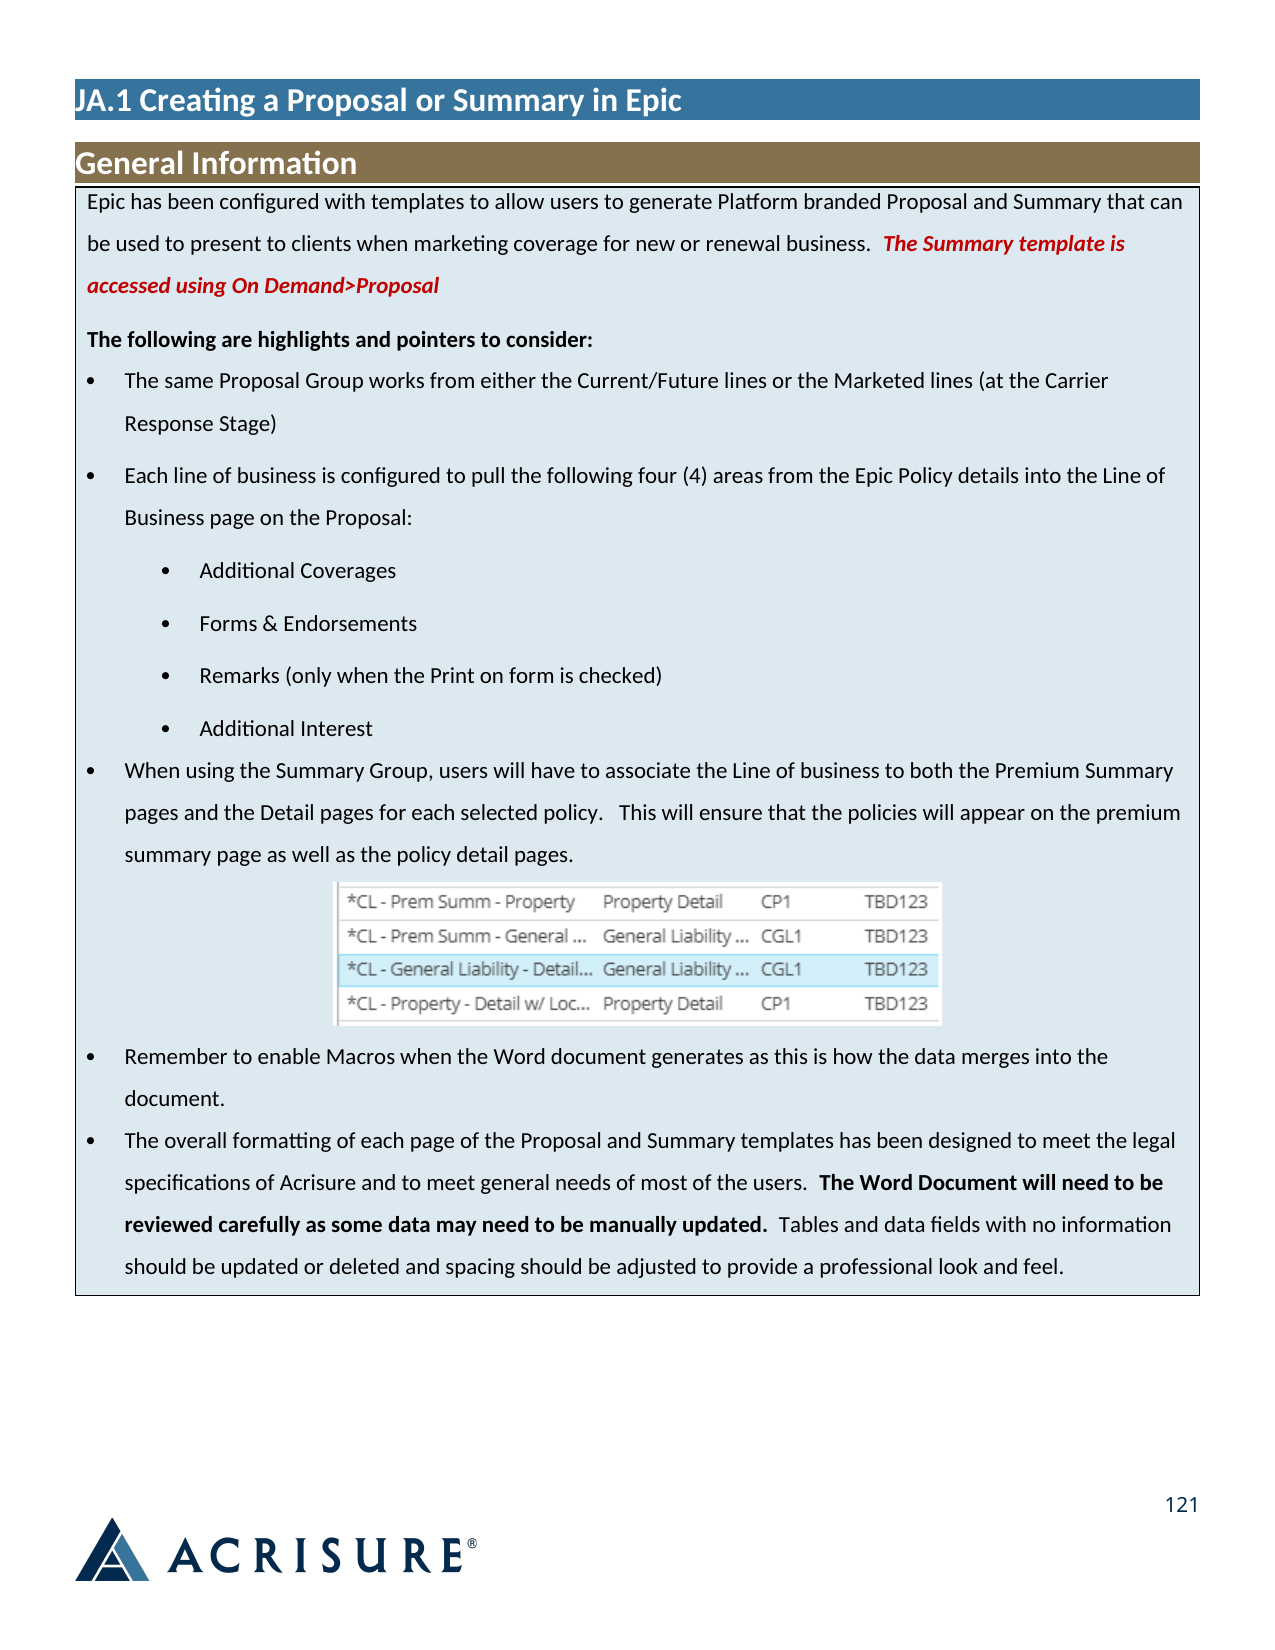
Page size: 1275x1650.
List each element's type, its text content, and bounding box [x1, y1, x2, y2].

picture [75, 1518, 477, 1581]
subtitle JA.1 Creating a Proposal or Summary in Epic [75, 79, 1200, 120]
subtitle General Information [75, 142, 1200, 183]
table_header Epic has been configured with templates to allow users to generate Platform branded Proposal and Summary that can be used to present to clients when marketing coverage for new or renewal business. The Summary template is accessed using On Demand>Proposal The following are highlights and pointers to consider: The same Proposal Group works from either the Current/Future lines or the Marketed lines (at the Carrier Response Stage) Each line of business is configured to pull the following four (4) areas from the Epic Policy details into the Line of Business page on the Proposal: Additional Coverages Forms & Endorsements Remarks (only when the Print on form is checked) Additional Interest When using the Summary Group, users will have to associate the Line of business to both the Premium Summary pages and the Detail pages for each selected policy. This will ensure that the policies will appear on the premium summary page as well as the policy detail pages. Remember to enable Macros when the Word document generates as this is how the data merges into the document. The overall formatting of each page of the Proposal and Summary templates has been designed to meet the legal specifications of Acrisure and to meet general needs of most of the users. The Word Document will need to be reviewed carefully as some data may need to be manually updated. Tables and data fields with no information should be updated or deleted and spacing should be adjusted to provide a professional look and feel. [76, 188, 1199, 1295]
picture [333, 882, 943, 1026]
